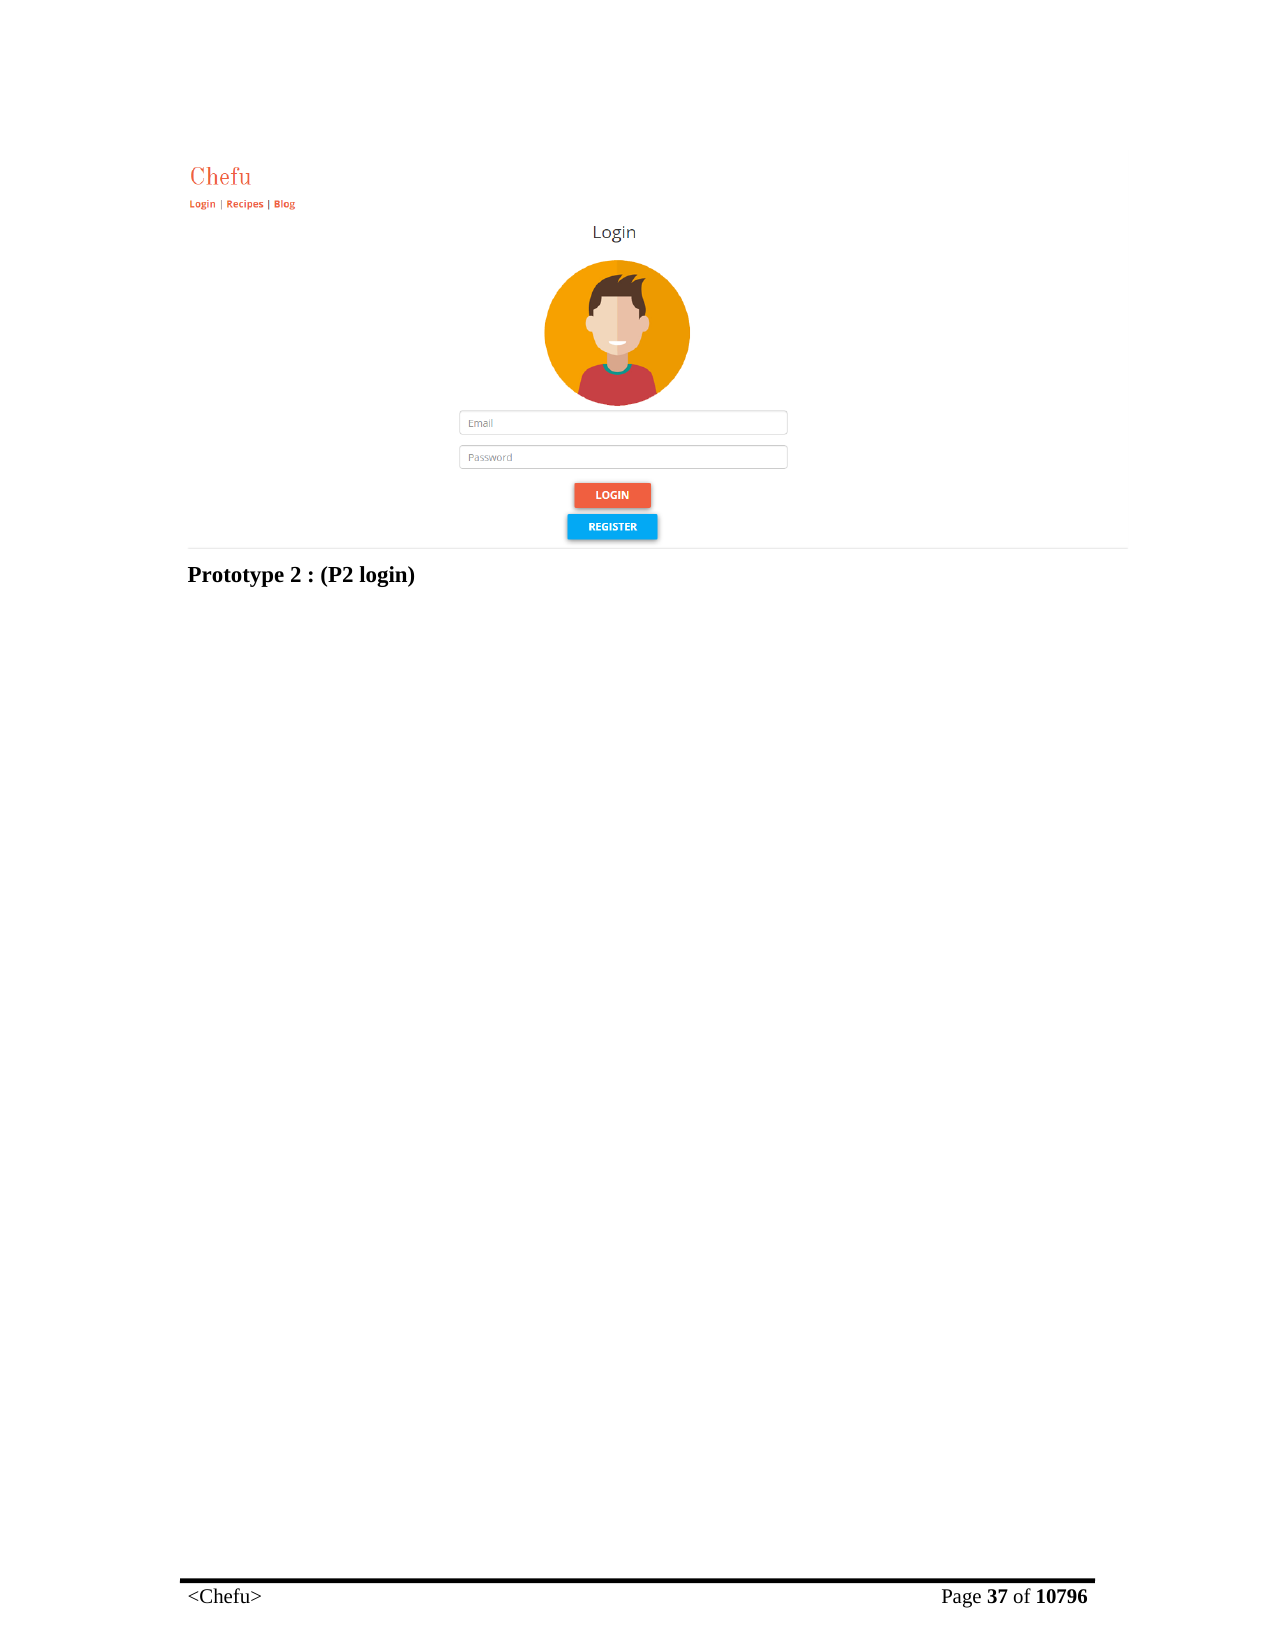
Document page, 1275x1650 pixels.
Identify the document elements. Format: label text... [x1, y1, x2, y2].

picture [187, 150, 1129, 549]
text Prototype 2 : (P2 login) [187, 561, 1087, 587]
